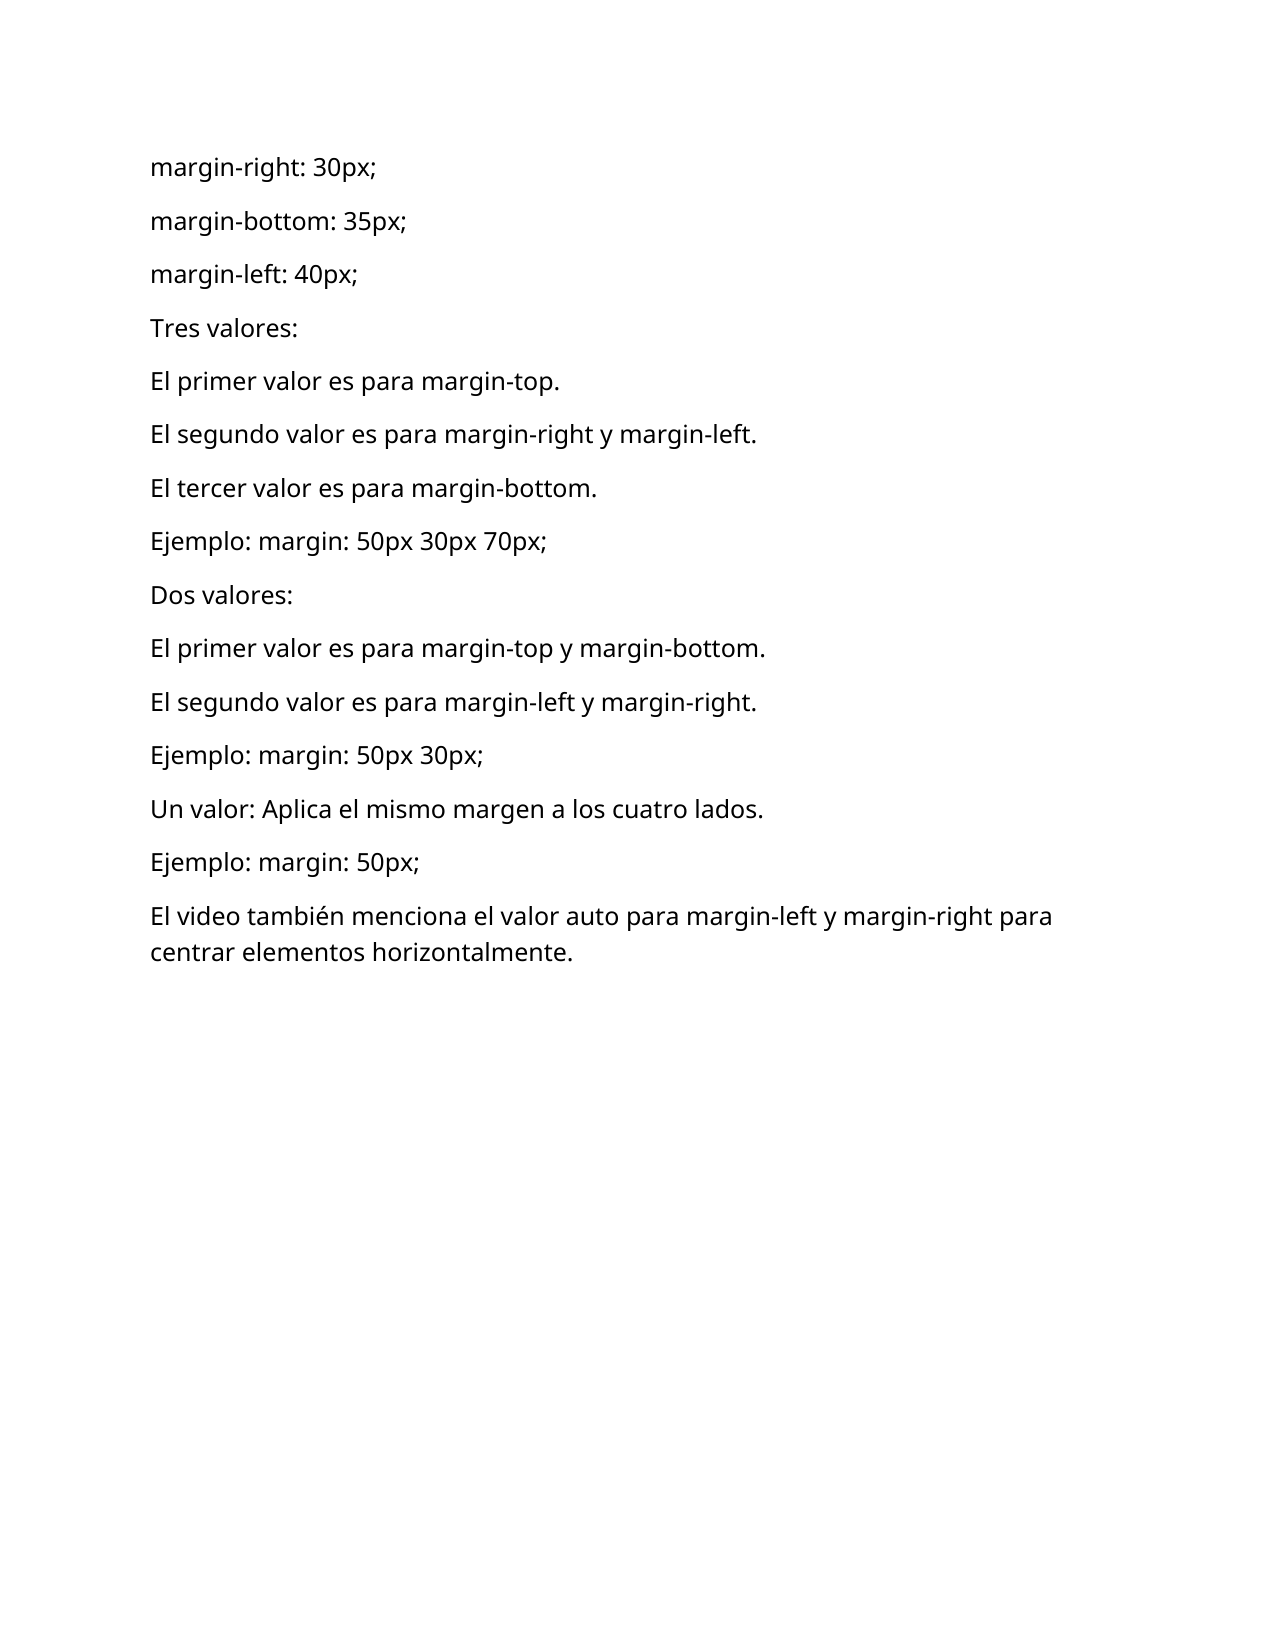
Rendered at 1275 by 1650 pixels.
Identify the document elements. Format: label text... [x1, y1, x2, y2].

text margin-left: 40px; [150, 257, 1125, 291]
text margin-right: 30px; [150, 150, 1125, 184]
text Tres valores: [150, 310, 1125, 344]
text Un valor: Aplica el mismo margen a los cuatro lados. [150, 791, 1125, 825]
text Ejemplo: margin: 50px; [150, 845, 1125, 879]
text El video también menciona el valor auto para margin-left y margin-right para centrar elementos horizontalmente. [150, 898, 1125, 969]
text El tercer valor es para margin-bottom. [150, 471, 1125, 505]
text margin-bottom: 35px; [150, 203, 1125, 237]
text El primer valor es para margin-top y margin-bottom. [150, 631, 1125, 665]
text Ejemplo: margin: 50px 30px; [150, 738, 1125, 772]
text Dos valores: [150, 577, 1125, 612]
text El primer valor es para margin-top. [150, 364, 1125, 398]
text El segundo valor es para margin-right y margin-left. [150, 417, 1125, 451]
text El segundo valor es para margin-left y margin-right. [150, 684, 1125, 718]
text Ejemplo: margin: 50px 30px 70px; [150, 524, 1125, 558]
